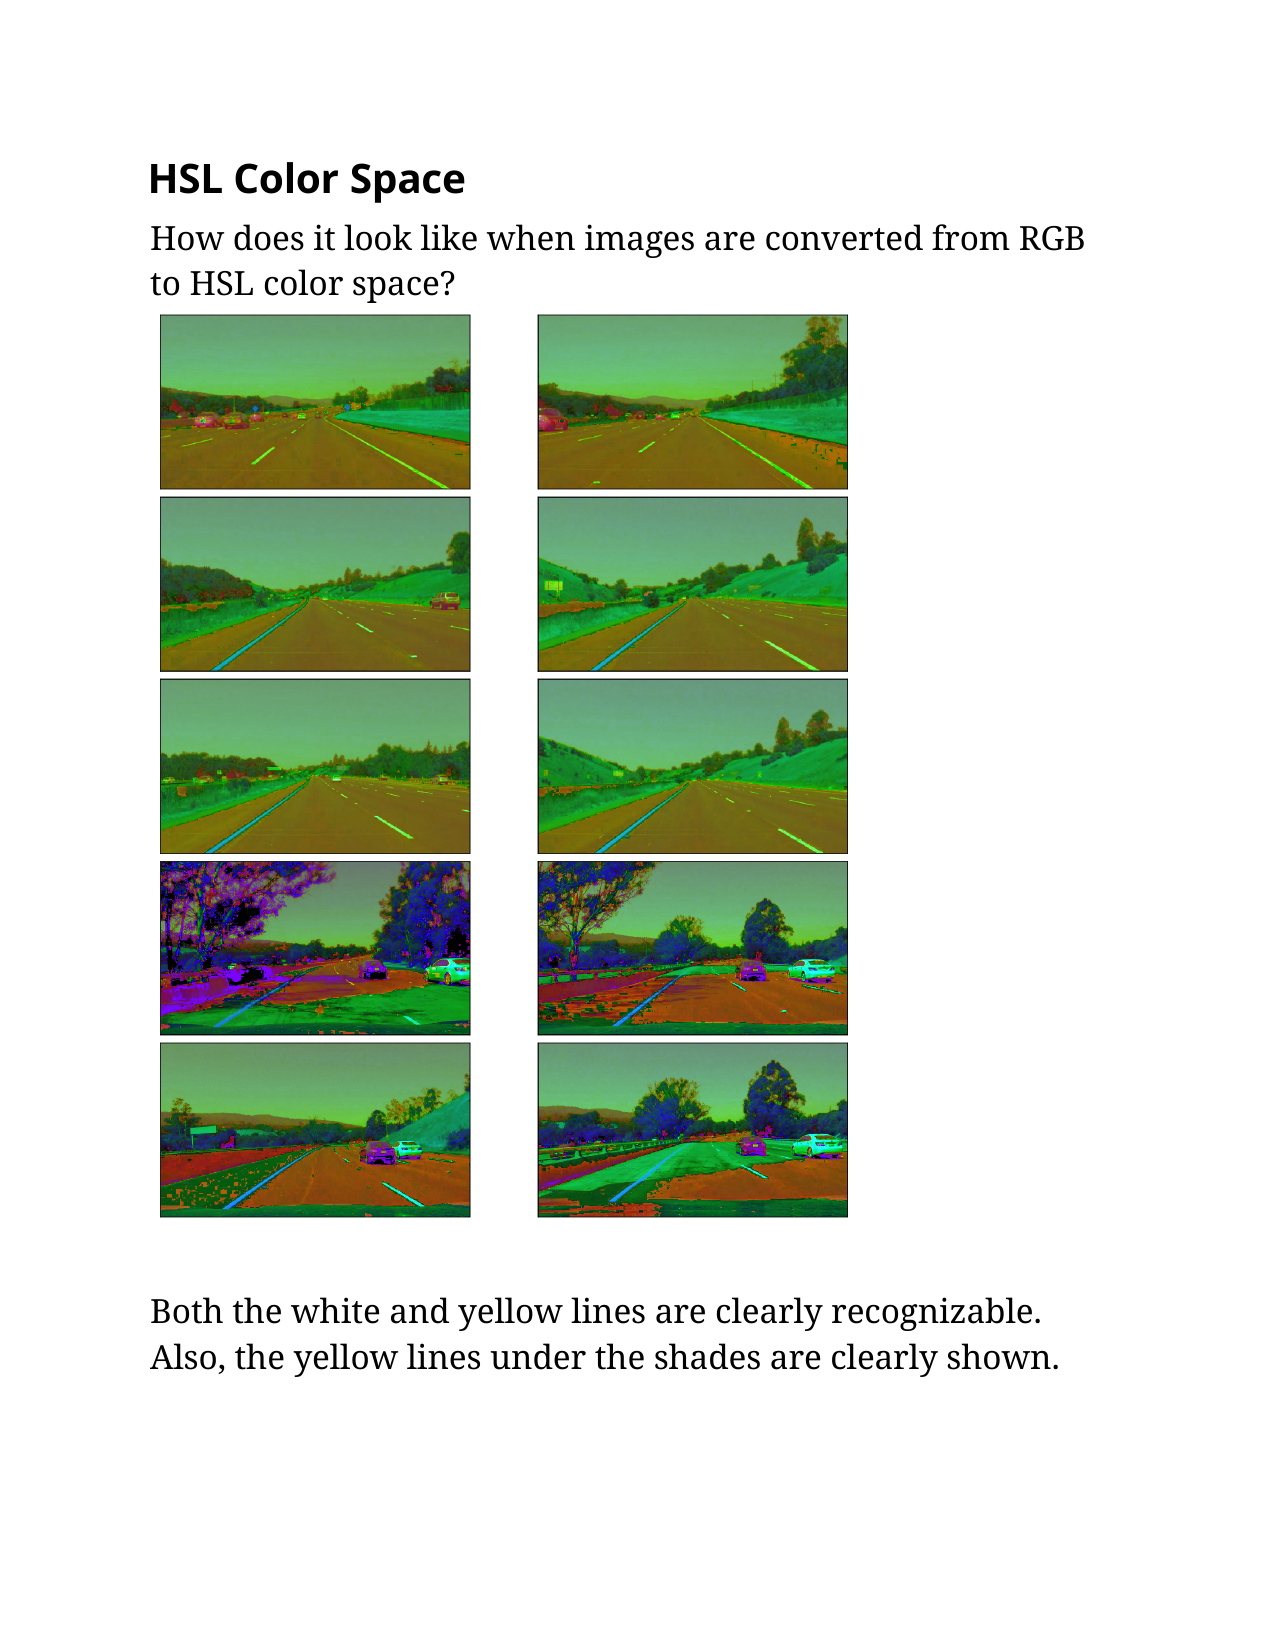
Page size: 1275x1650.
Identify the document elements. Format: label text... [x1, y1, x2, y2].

subtitle HSL Color Space [147, 150, 1125, 205]
text Both the white and yellow lines are clearly recognizable. Also, the yellow lines under the shades are clearly shown. [150, 1288, 1125, 1379]
text How does it look like when images are converted from RGB to HSL color space? [150, 215, 1125, 306]
picture [150, 305, 857, 1227]
